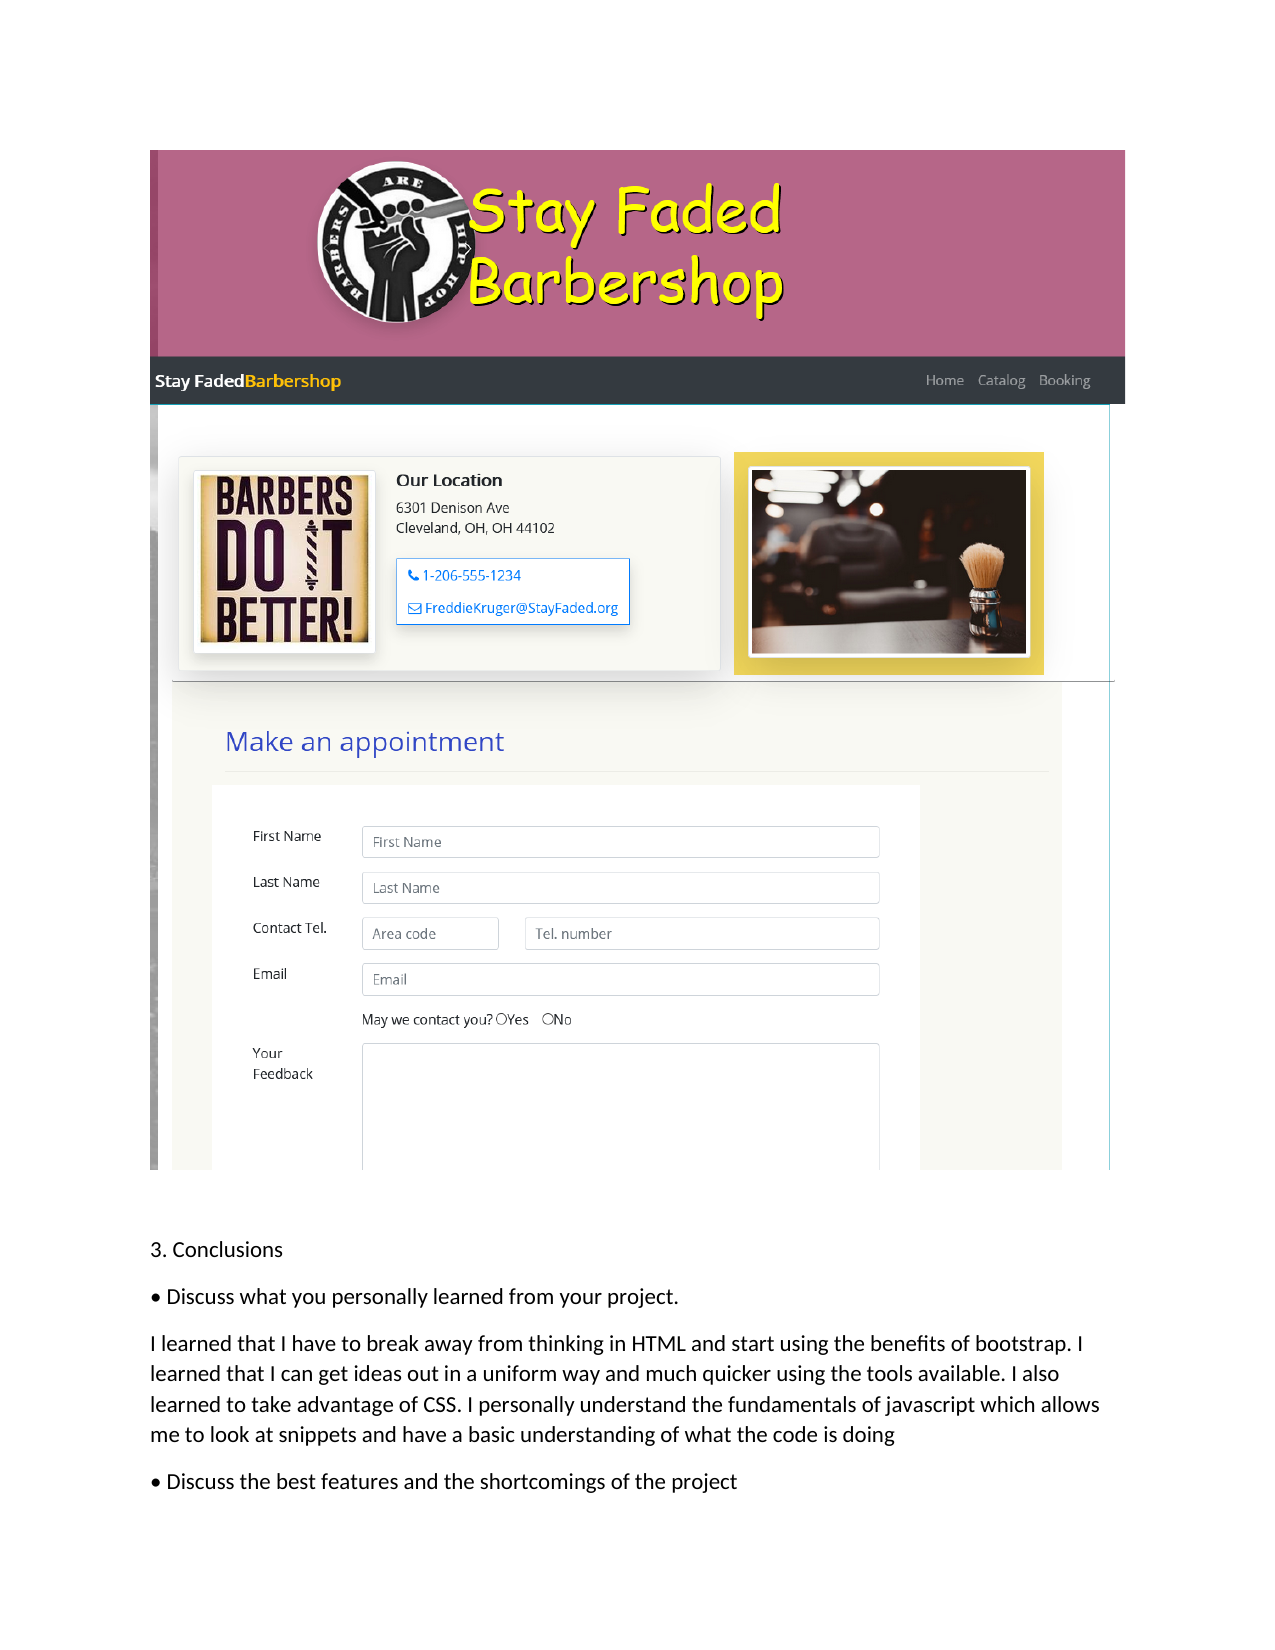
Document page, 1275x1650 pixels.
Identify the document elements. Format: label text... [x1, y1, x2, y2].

text • Discuss the best features and the shortcomings of the project [150, 1467, 1125, 1495]
text I learned that I have to break away from thinking in HTML and start using the benefits of bootstrap. I learned that I can get ideas out in a uniform way and much quicker using the tools available. I also learned to take advantage of CSS. I personally understand the fundamentals of javascript which allows me to look at snippets and have a basic understanding of what the code is doing [150, 1329, 1125, 1448]
text 3. Conclusions [150, 1236, 1125, 1264]
text • Discuss what you personally learned from your project. [150, 1282, 1125, 1311]
picture [150, 150, 1125, 1170]
